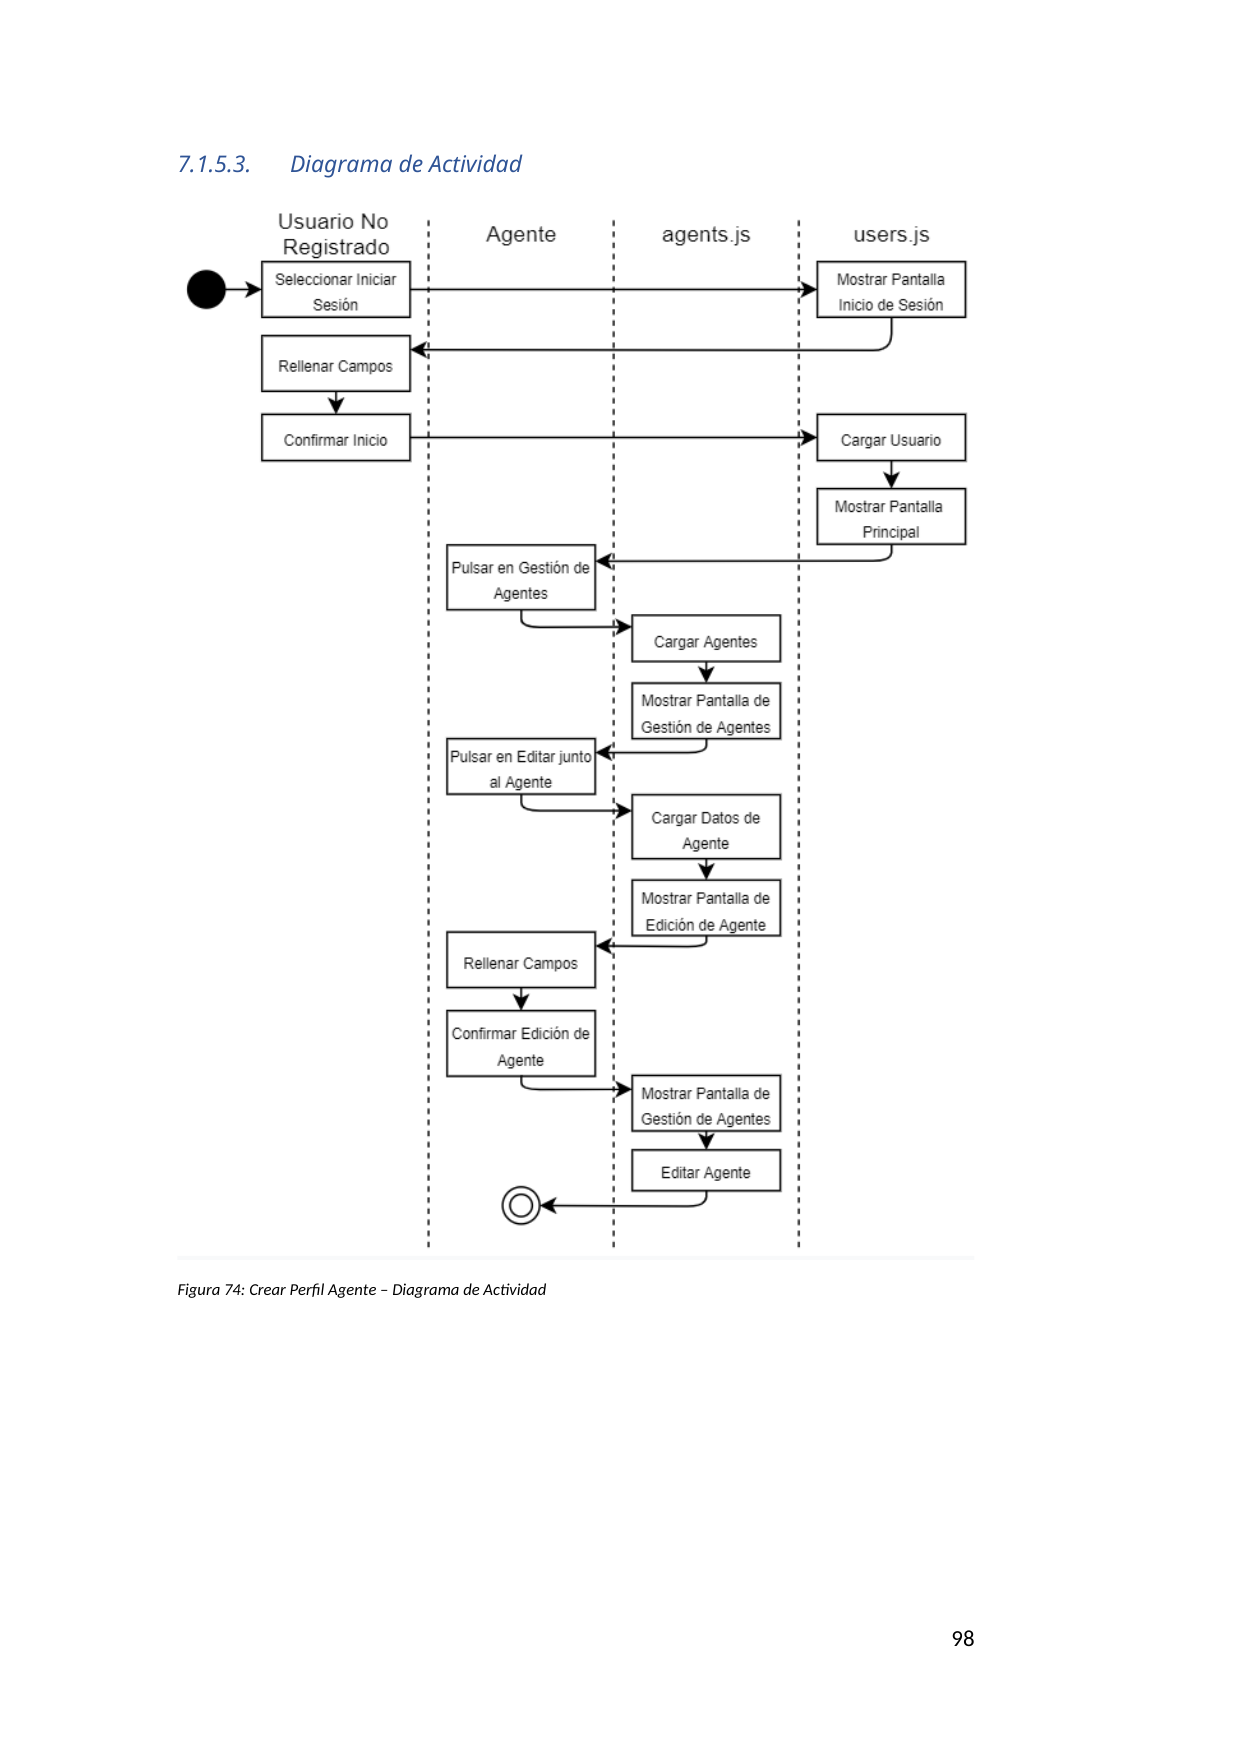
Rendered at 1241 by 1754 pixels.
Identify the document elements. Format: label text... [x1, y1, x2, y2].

picture [177, 206, 975, 1260]
subtitle Diagrama de Actividad [177, 148, 974, 179]
text Figura 74: Crear Perfil Agente – Diagrama de Actividad [177, 1279, 974, 1299]
